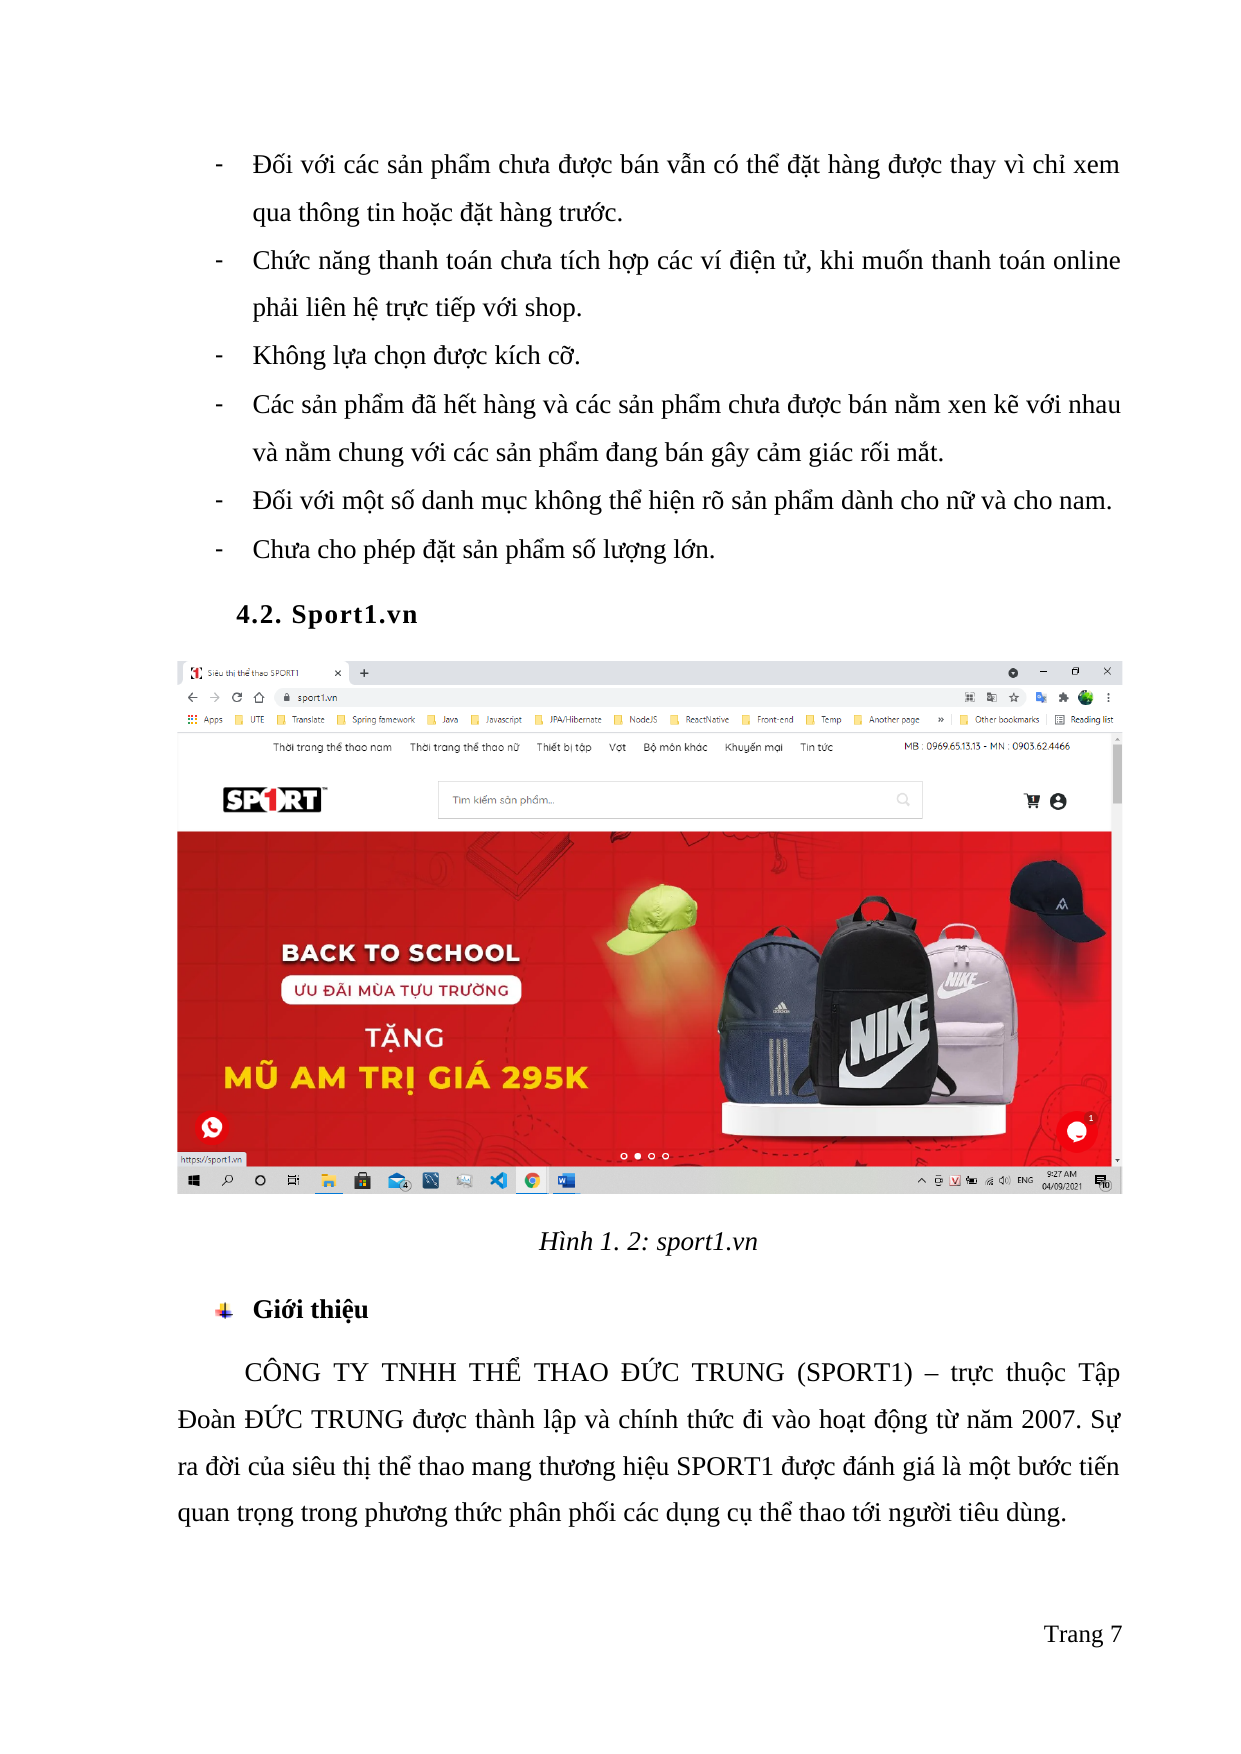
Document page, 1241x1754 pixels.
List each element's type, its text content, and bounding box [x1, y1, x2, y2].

subtitle 4.2. Sport1.vn [236, 598, 1122, 629]
text CÔNG TY TNHH THỂ THAO ĐỨC TRUNG (SPORT1) – trực thuộc Tập Đoàn ĐỨC TRUNG được thành lập và chính thức đi vào hoạt động từ năm 2007. Sự ra đời của siêu thị thể thao mang thương hiệu SPORT1 được đánh giá là một bước tiến quan trọng trong phương thức phân phối các dụng cụ thể thao tới người tiêu dùng. [177, 1356, 1122, 1527]
list Giới thiệu [215, 1293, 1122, 1324]
picture [215, 1301, 233, 1319]
list Không lựa chọn được kích cỡ. [215, 338, 1122, 371]
list Đối với một số danh mục không thể hiện rõ sản phẩm dành cho nữ và cho nam. [215, 483, 1122, 516]
text Hình 1. 2: sport1.vn [177, 1225, 1122, 1257]
picture [177, 661, 1123, 1194]
list Các sản phẩm đã hết hàng và các sản phẩm chưa được bán nằm xen kẽ với nhau và nằm chung với các sản phẩm đang bán gây cảm giác rối mắt. [215, 388, 1122, 467]
list Chưa cho phép đặt sản phẩm số lượng lớn. [215, 532, 1122, 565]
list Chức năng thanh toán chưa tích hợp các ví điện tử, khi muốn thanh toán online phải liên hệ trực tiếp với shop. [215, 243, 1122, 323]
list Đối với các sản phẩm chưa được bán vẫn có thể đặt hàng được thay vì chỉ xem qua thông tin hoặc đặt hàng trước. [215, 148, 1122, 227]
